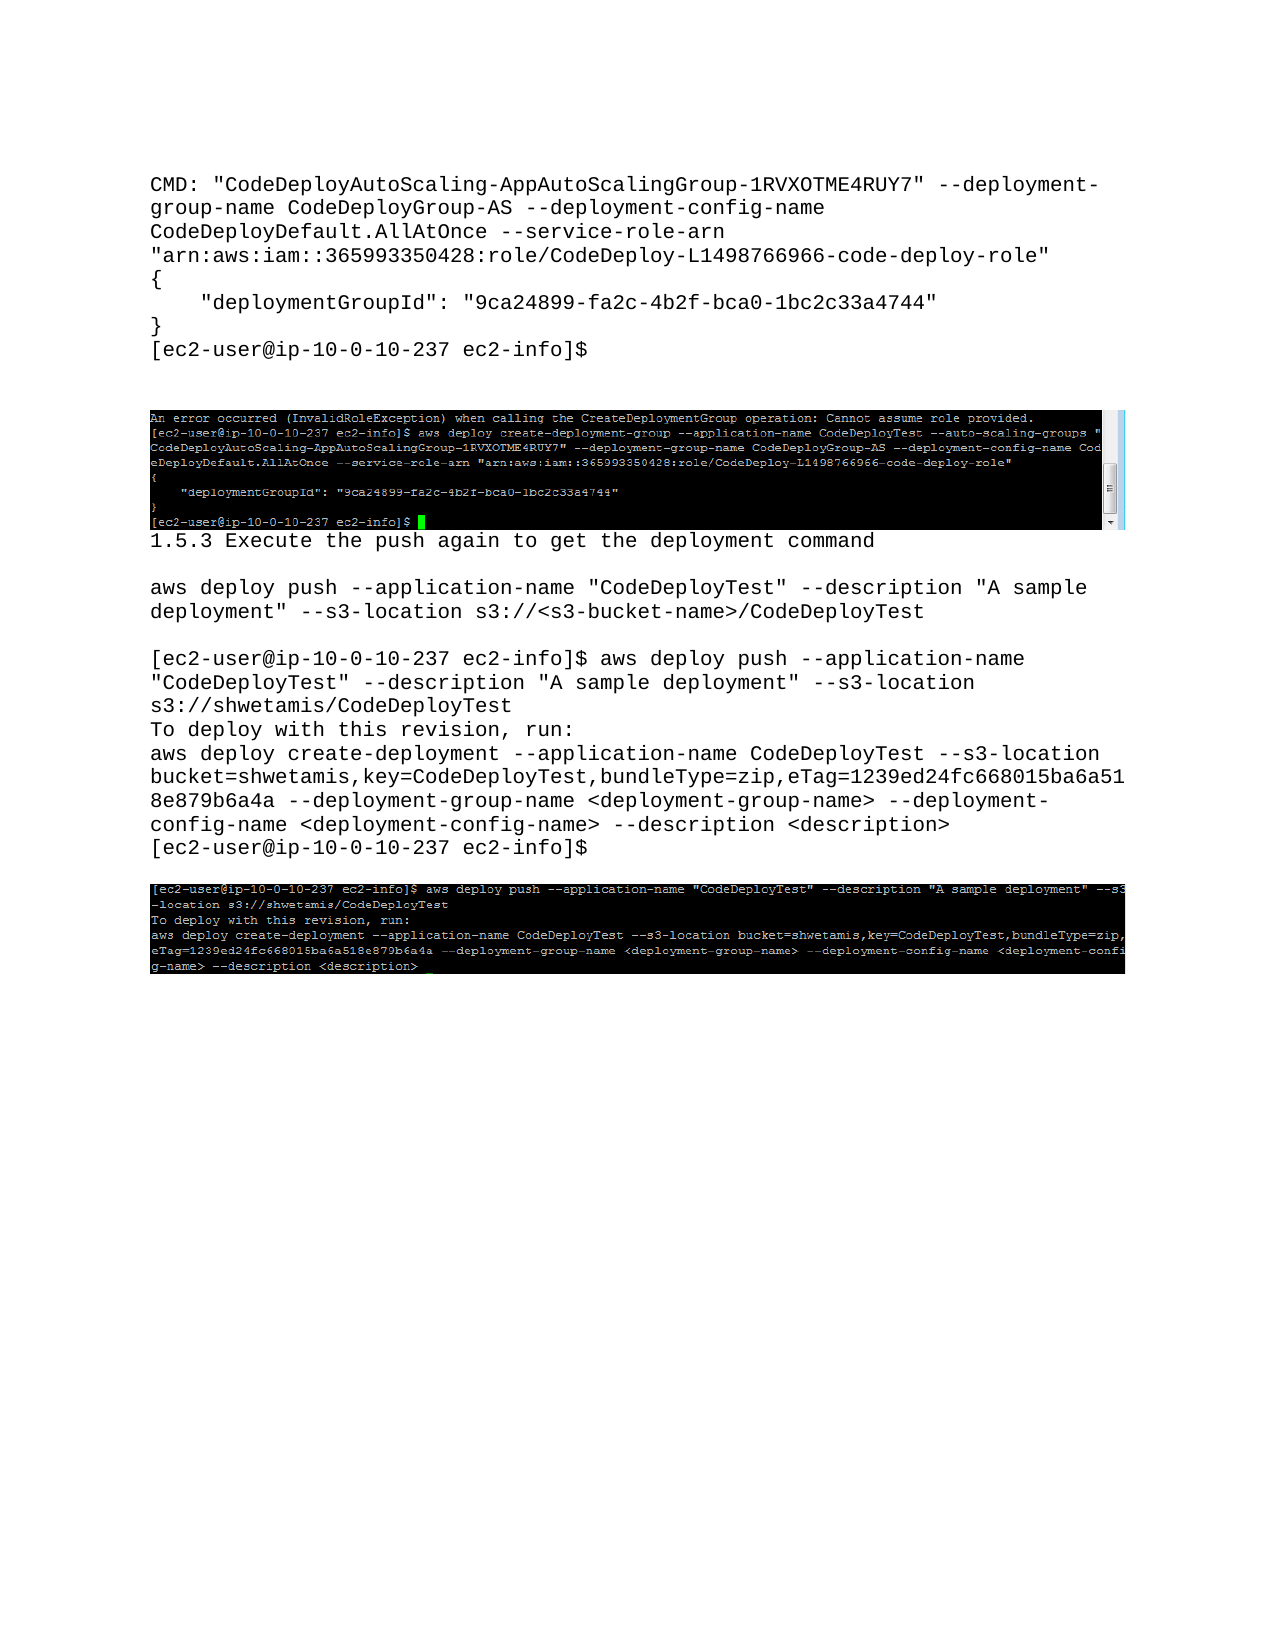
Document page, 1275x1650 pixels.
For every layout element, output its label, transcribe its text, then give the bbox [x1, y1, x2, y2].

text } [150, 316, 1125, 339]
picture [150, 410, 1125, 530]
text CMD: "CodeDeployAutoScaling-AppAutoScalingGroup-1RVXOTME4RUY7" --deployment-group-name CodeDeployGroup-AS --deployment-config-name CodeDeployDefault.AllAtOnce --service-role-arn "arn:aws:iam::365993350428:role/CodeDeploy-L1498766966-code-deploy-role" [150, 174, 1125, 268]
text { [150, 268, 1125, 292]
text aws deploy push --application-name "CodeDeployTest" --description "A sample deployment" --s3-location s3://<s3-bucket-name>/CodeDeployTest [150, 577, 1125, 624]
text To deploy with this revision, run: [150, 719, 1125, 743]
text 1.5.3 Execute the push again to get the deployment command [150, 530, 1125, 553]
text [ec2-user@ip-10-0-10-237 ec2-info]$ [150, 837, 1125, 861]
text "deploymentGroupId": "9ca24899-fa2c-4b2f-bca0-1bc2c33a4744" [150, 292, 1125, 316]
text [ec2-user@ip-10-0-10-237 ec2-info]$ [150, 339, 1125, 363]
picture [150, 884, 1125, 974]
text [ec2-user@ip-10-0-10-237 ec2-info]$ aws deploy push --application-name "CodeDeployTest" --description "A sample deployment" --s3-location s3://shwetamis/CodeDeployTest [150, 648, 1125, 719]
text aws deploy create-deployment --application-name CodeDeployTest --s3-location bucket=shwetamis,key=CodeDeployTest,bundleType=zip,eTag=1239ed24fc668015ba6a518e879b6a4a --deployment-group-name <deployment-group-name> --deployment-config-name <deployment-config-name> --description <description> [150, 743, 1125, 837]
